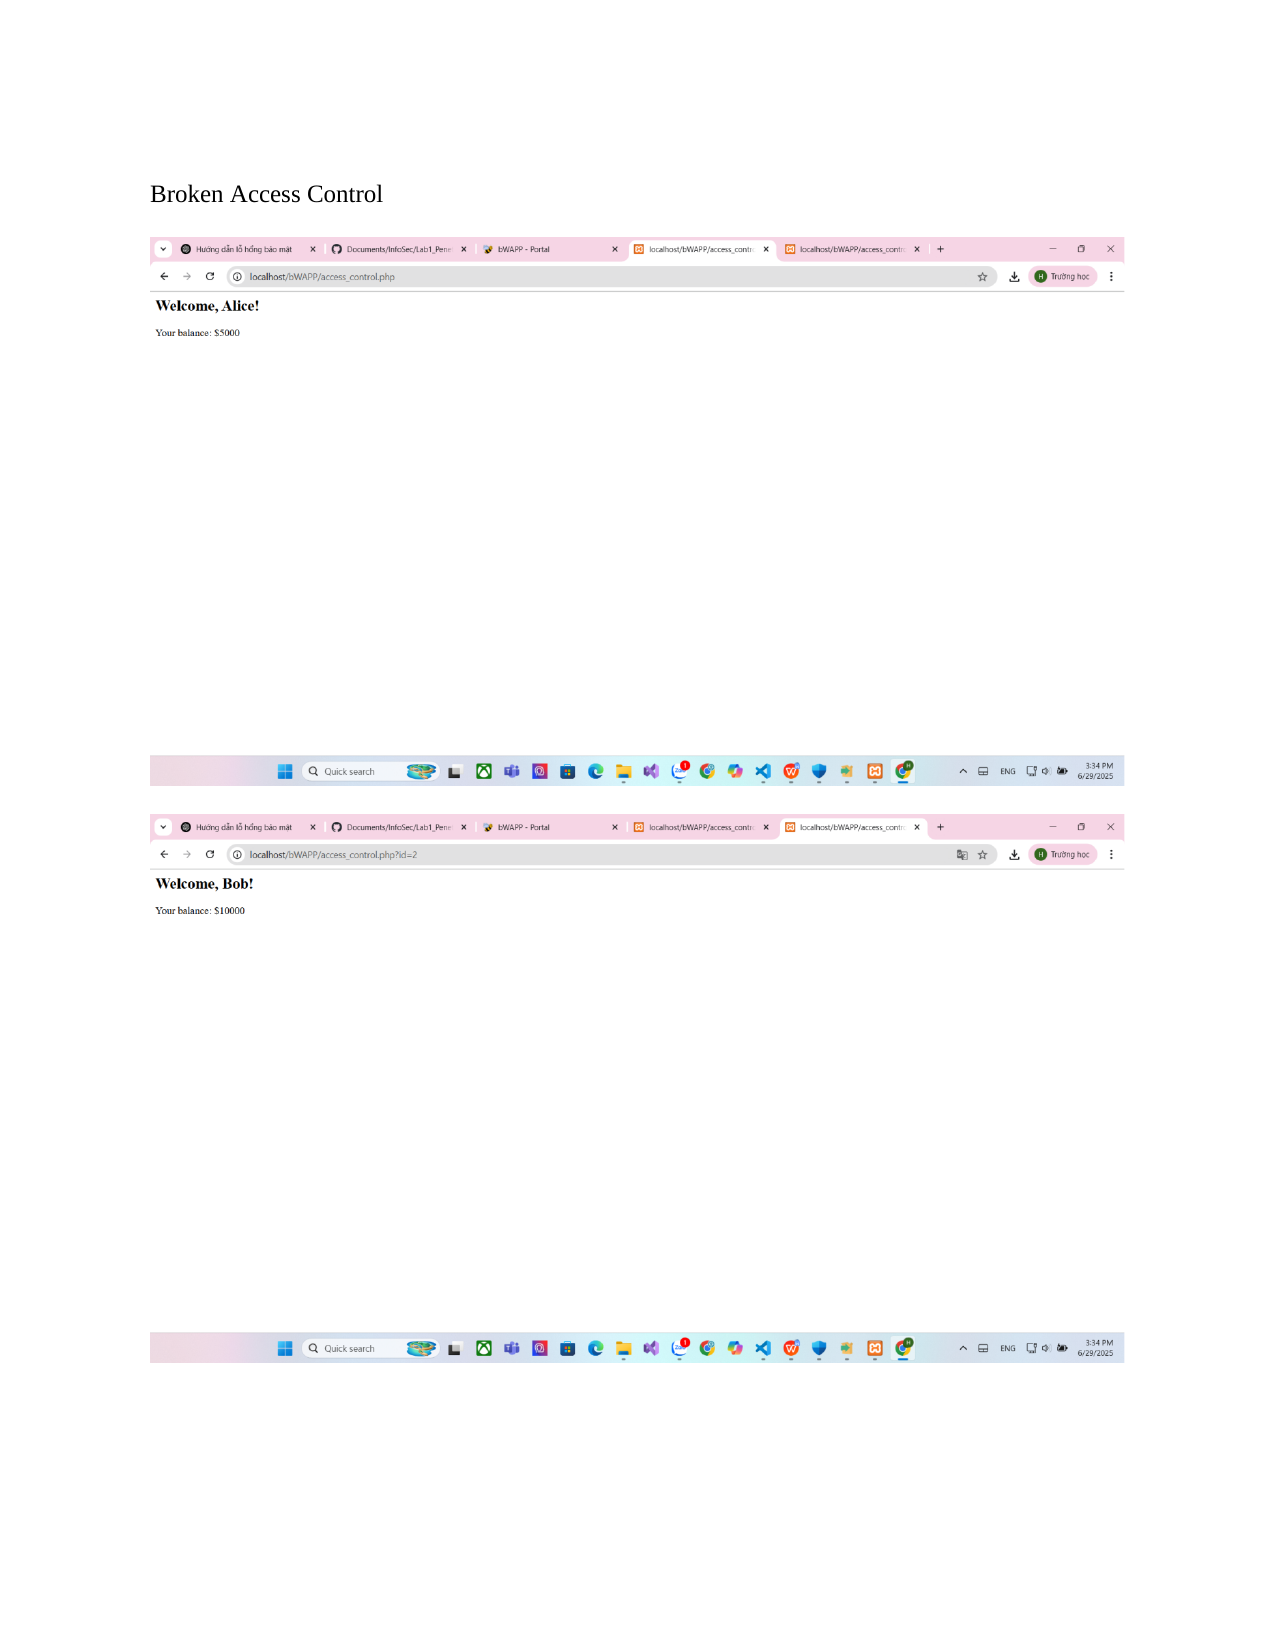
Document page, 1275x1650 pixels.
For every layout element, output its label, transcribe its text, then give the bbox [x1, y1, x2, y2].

text Broken Access Control [150, 179, 1125, 208]
picture [150, 814, 1125, 1363]
picture [150, 237, 1125, 786]
